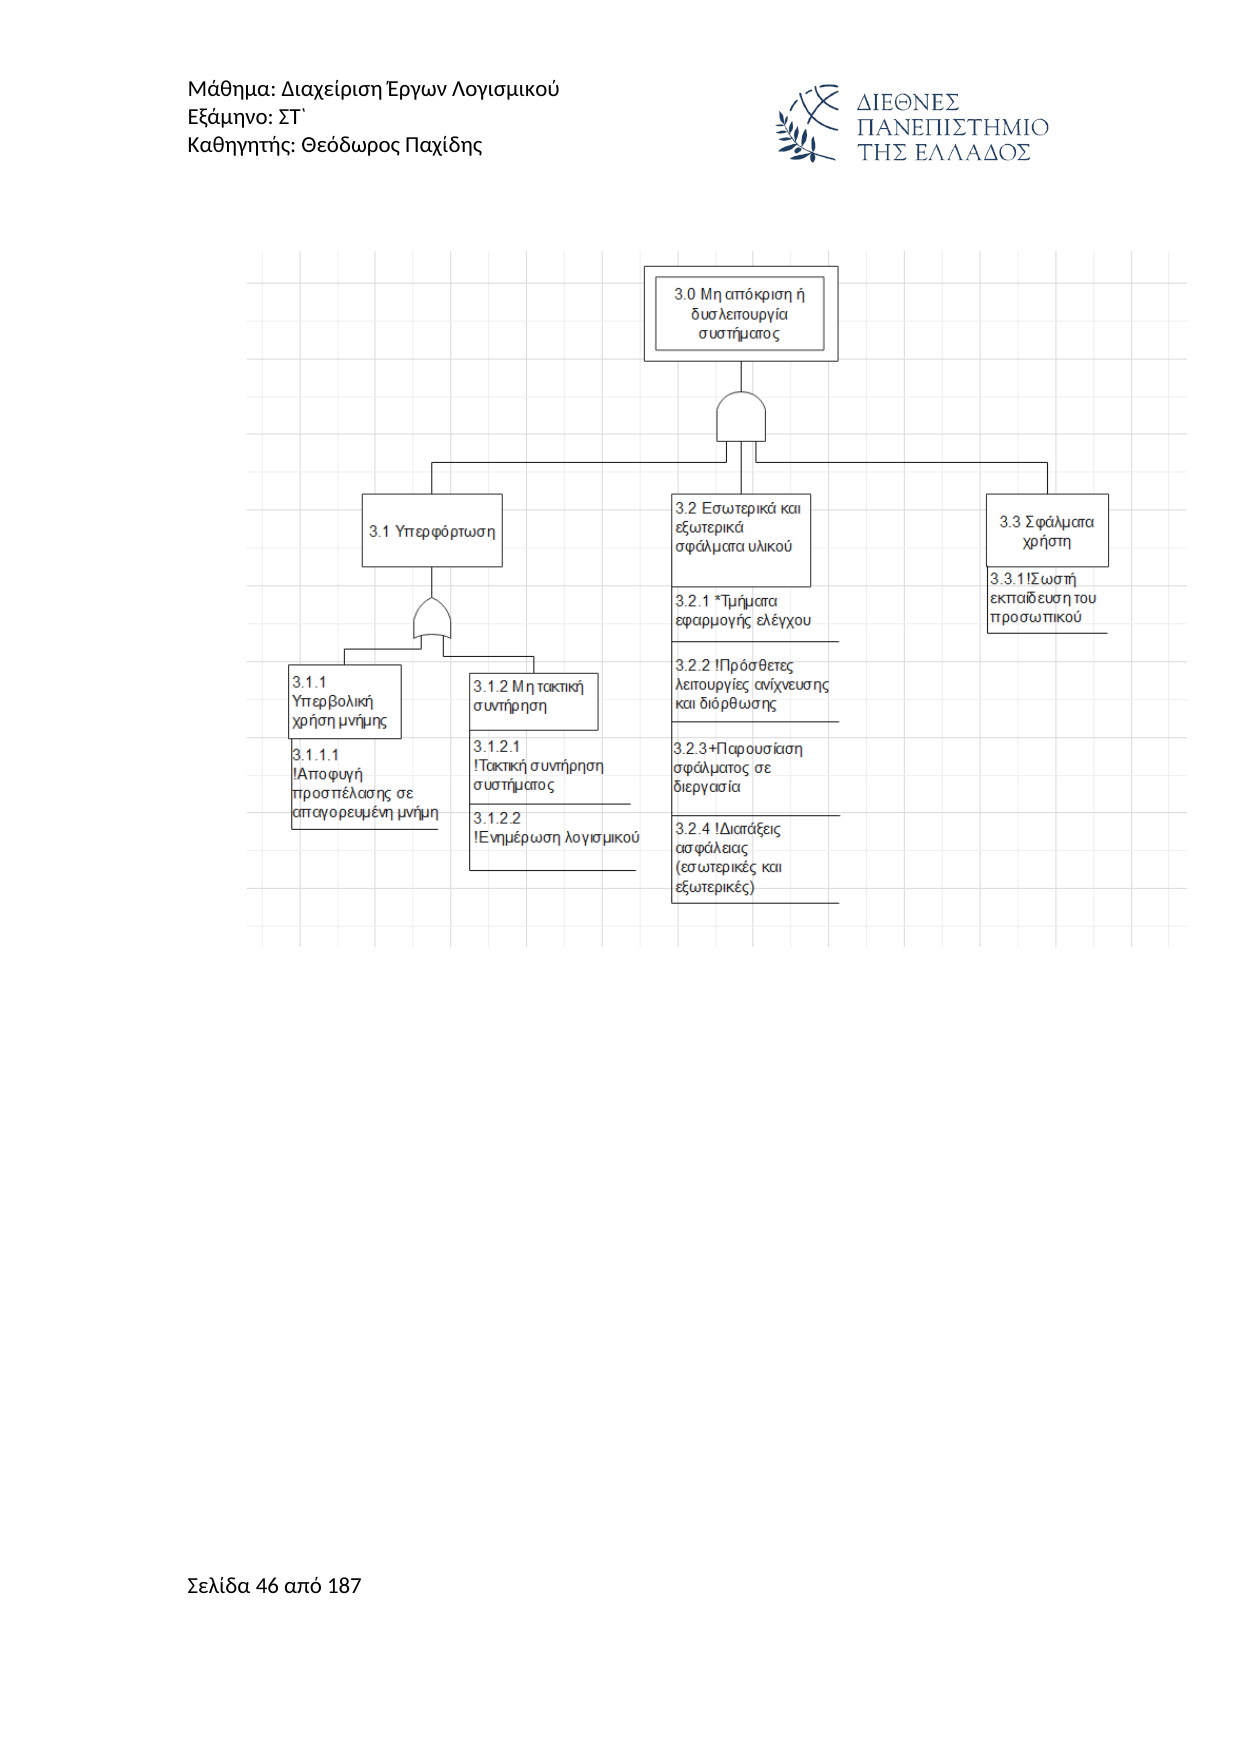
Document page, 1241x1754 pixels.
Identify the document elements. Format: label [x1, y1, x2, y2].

picture [246, 251, 1187, 947]
picture [752, 73, 1073, 174]
